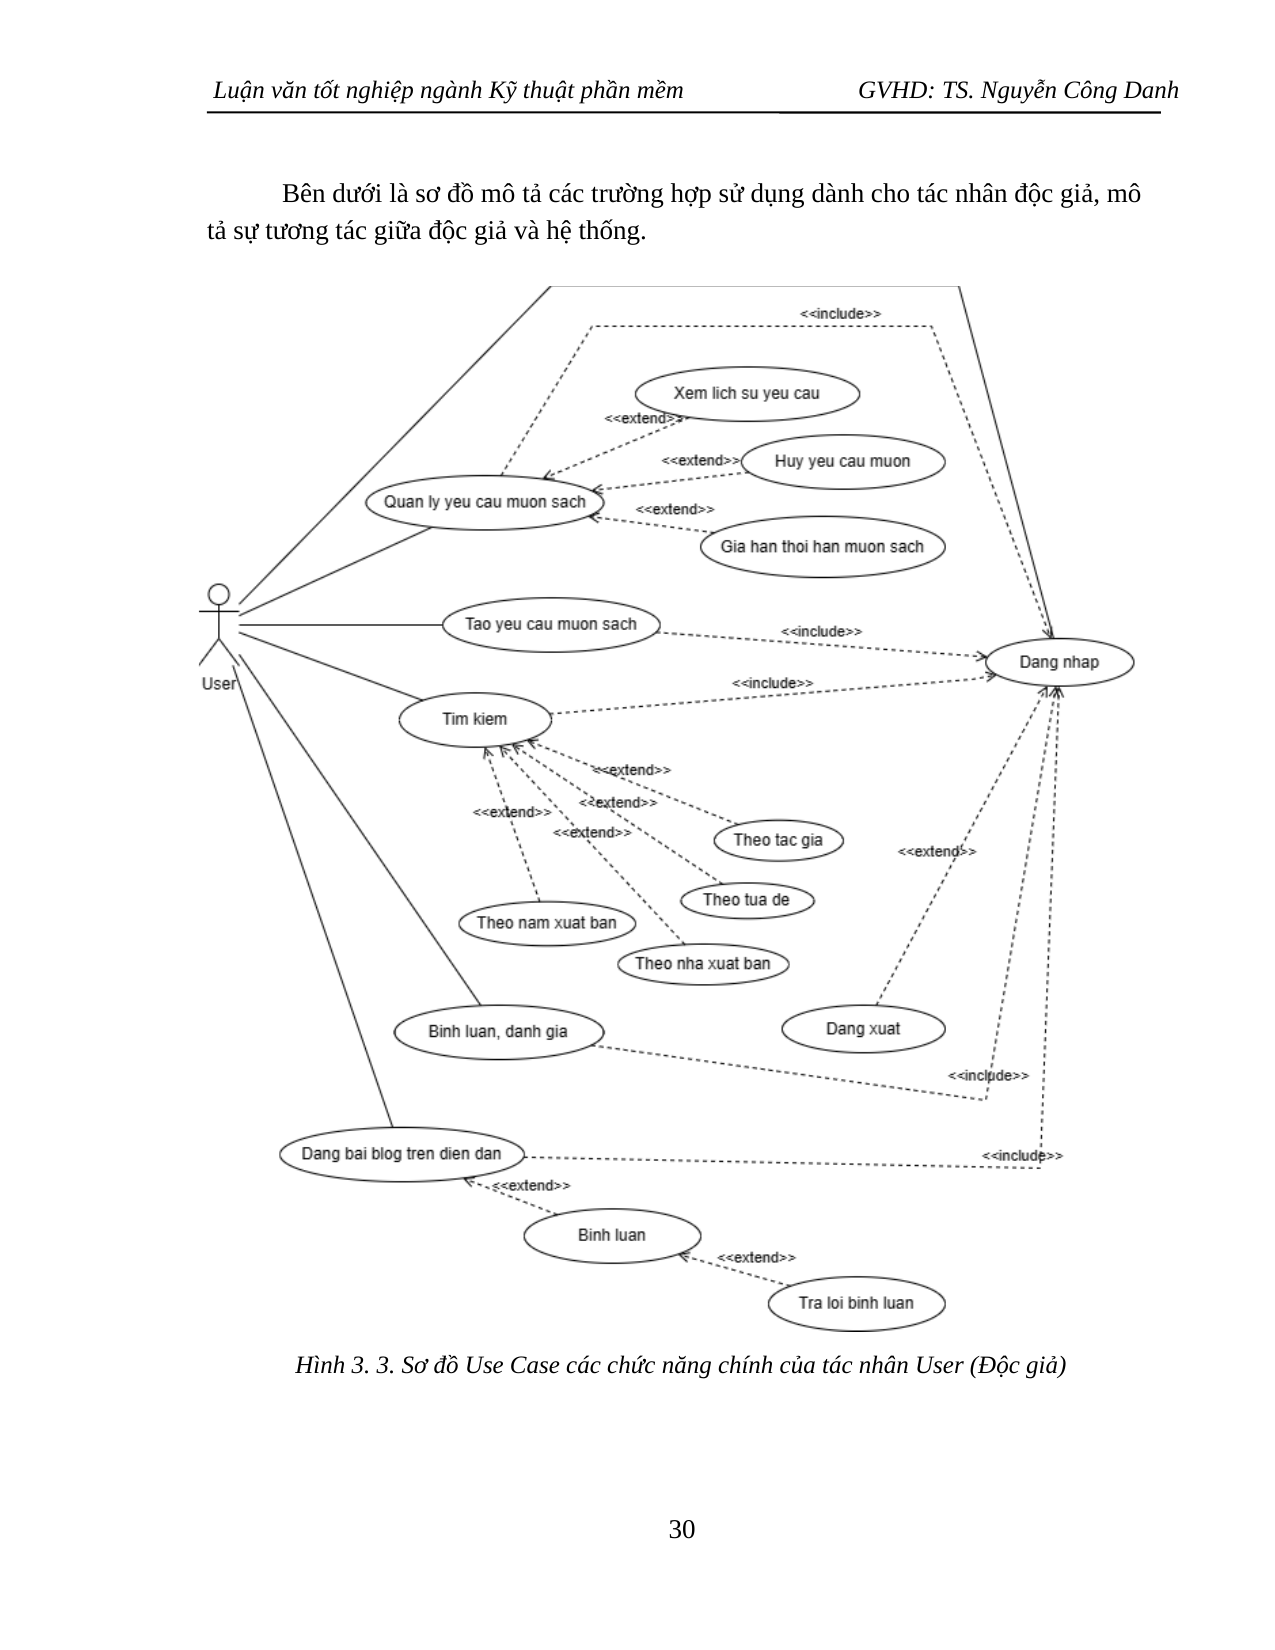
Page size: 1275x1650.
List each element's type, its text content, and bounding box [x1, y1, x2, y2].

picture [198, 286, 1165, 1332]
text Bên dưới là sơ đồ mô tả các trường hợp sử dụng dành cho tác nhân độc giả, mô tả sự tương tác giữa độc giả và hệ thống. [207, 177, 1157, 246]
